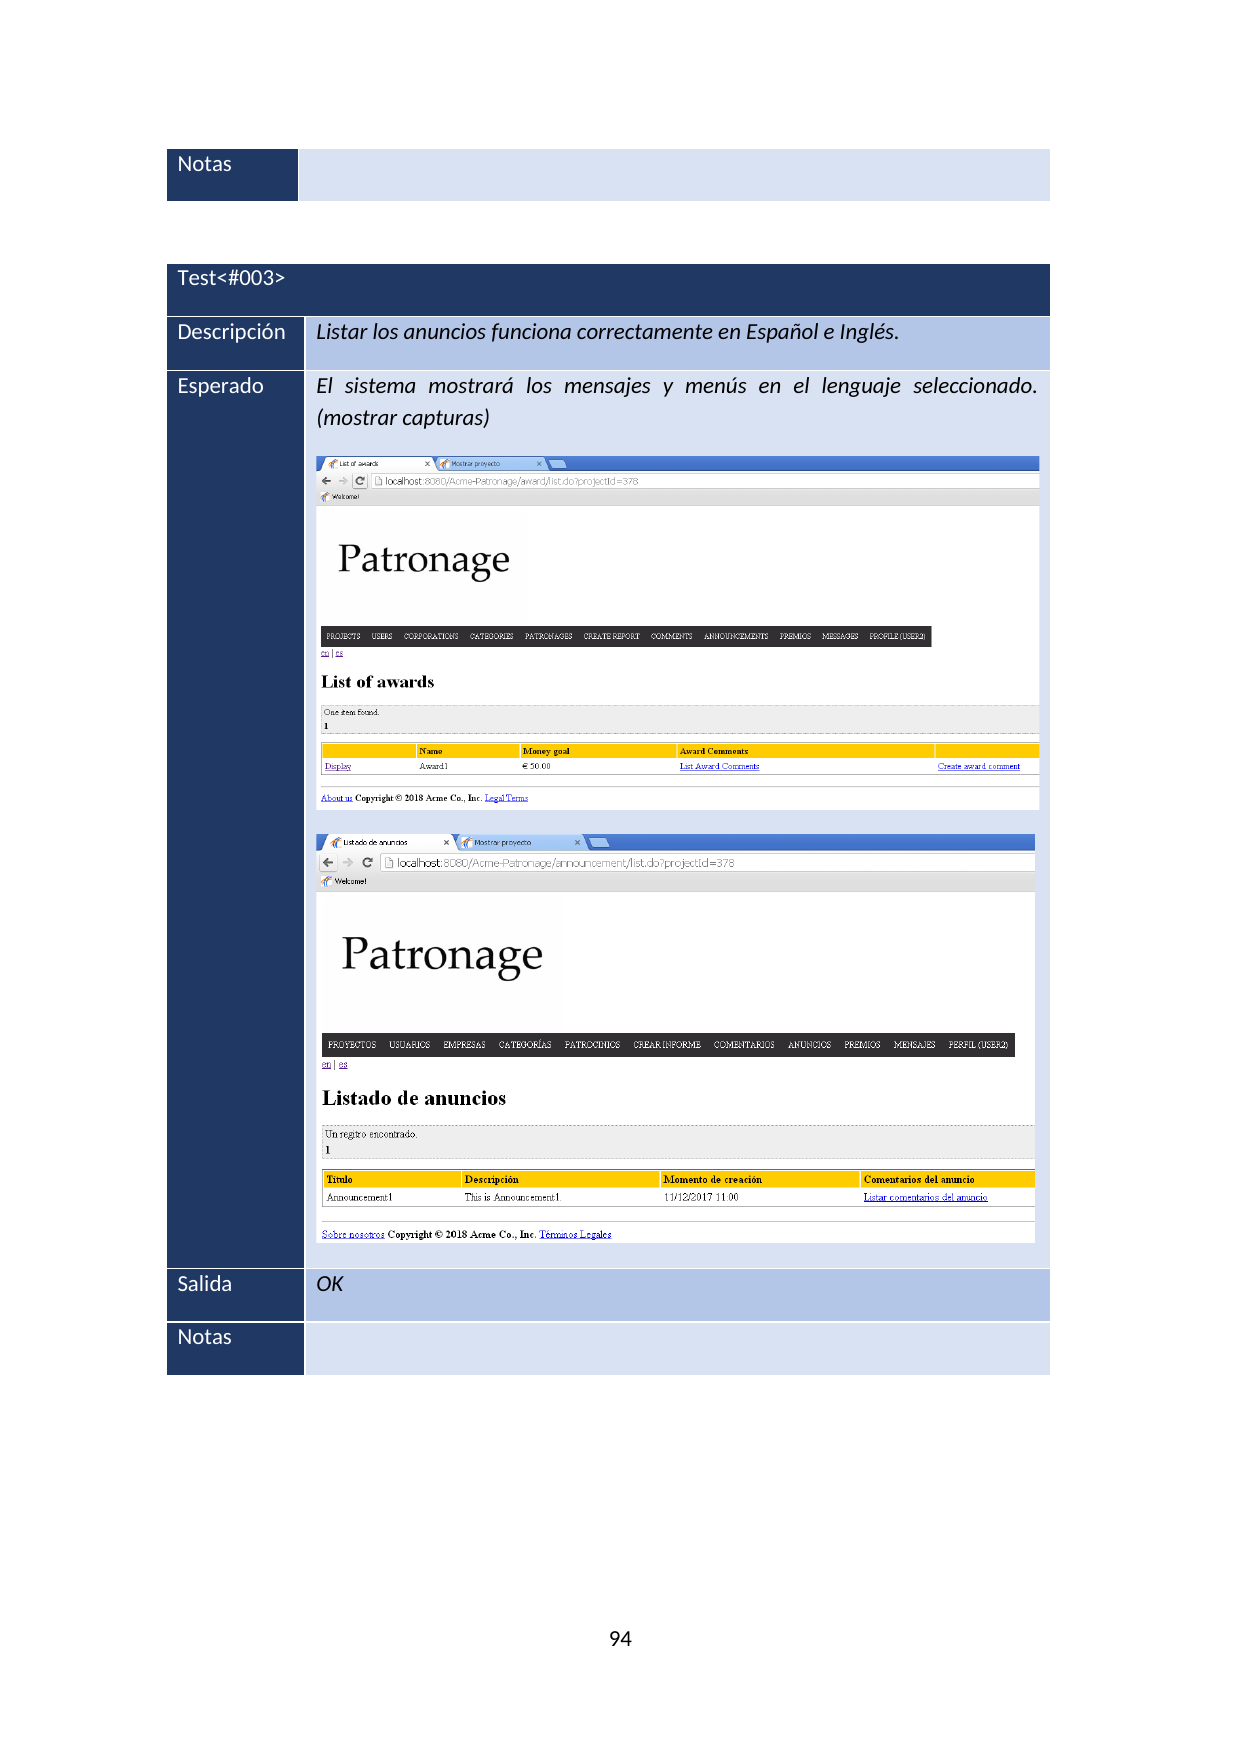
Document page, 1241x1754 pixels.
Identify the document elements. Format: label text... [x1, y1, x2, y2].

table_cell Notas [167, 149, 298, 201]
table_cell [299, 149, 1050, 201]
table_cell [306, 1323, 1050, 1375]
table_cell Listar los anuncios funciona correctamente en Español e Inglés. [306, 317, 1050, 370]
table_cell OK [306, 1269, 1050, 1321]
table_header Test<#003> [167, 264, 1050, 316]
picture [316, 456, 1040, 810]
table_cell Notas [167, 1323, 304, 1375]
table_cell Descripción [167, 317, 304, 370]
table_cell El sistema mostrará los mensajes y menús en el lenguaje seleccionado. (mostrar capturas) [306, 371, 1050, 1268]
table_cell Esperado [167, 371, 304, 1268]
table_cell Salida [167, 1269, 304, 1321]
picture [316, 834, 1035, 1243]
